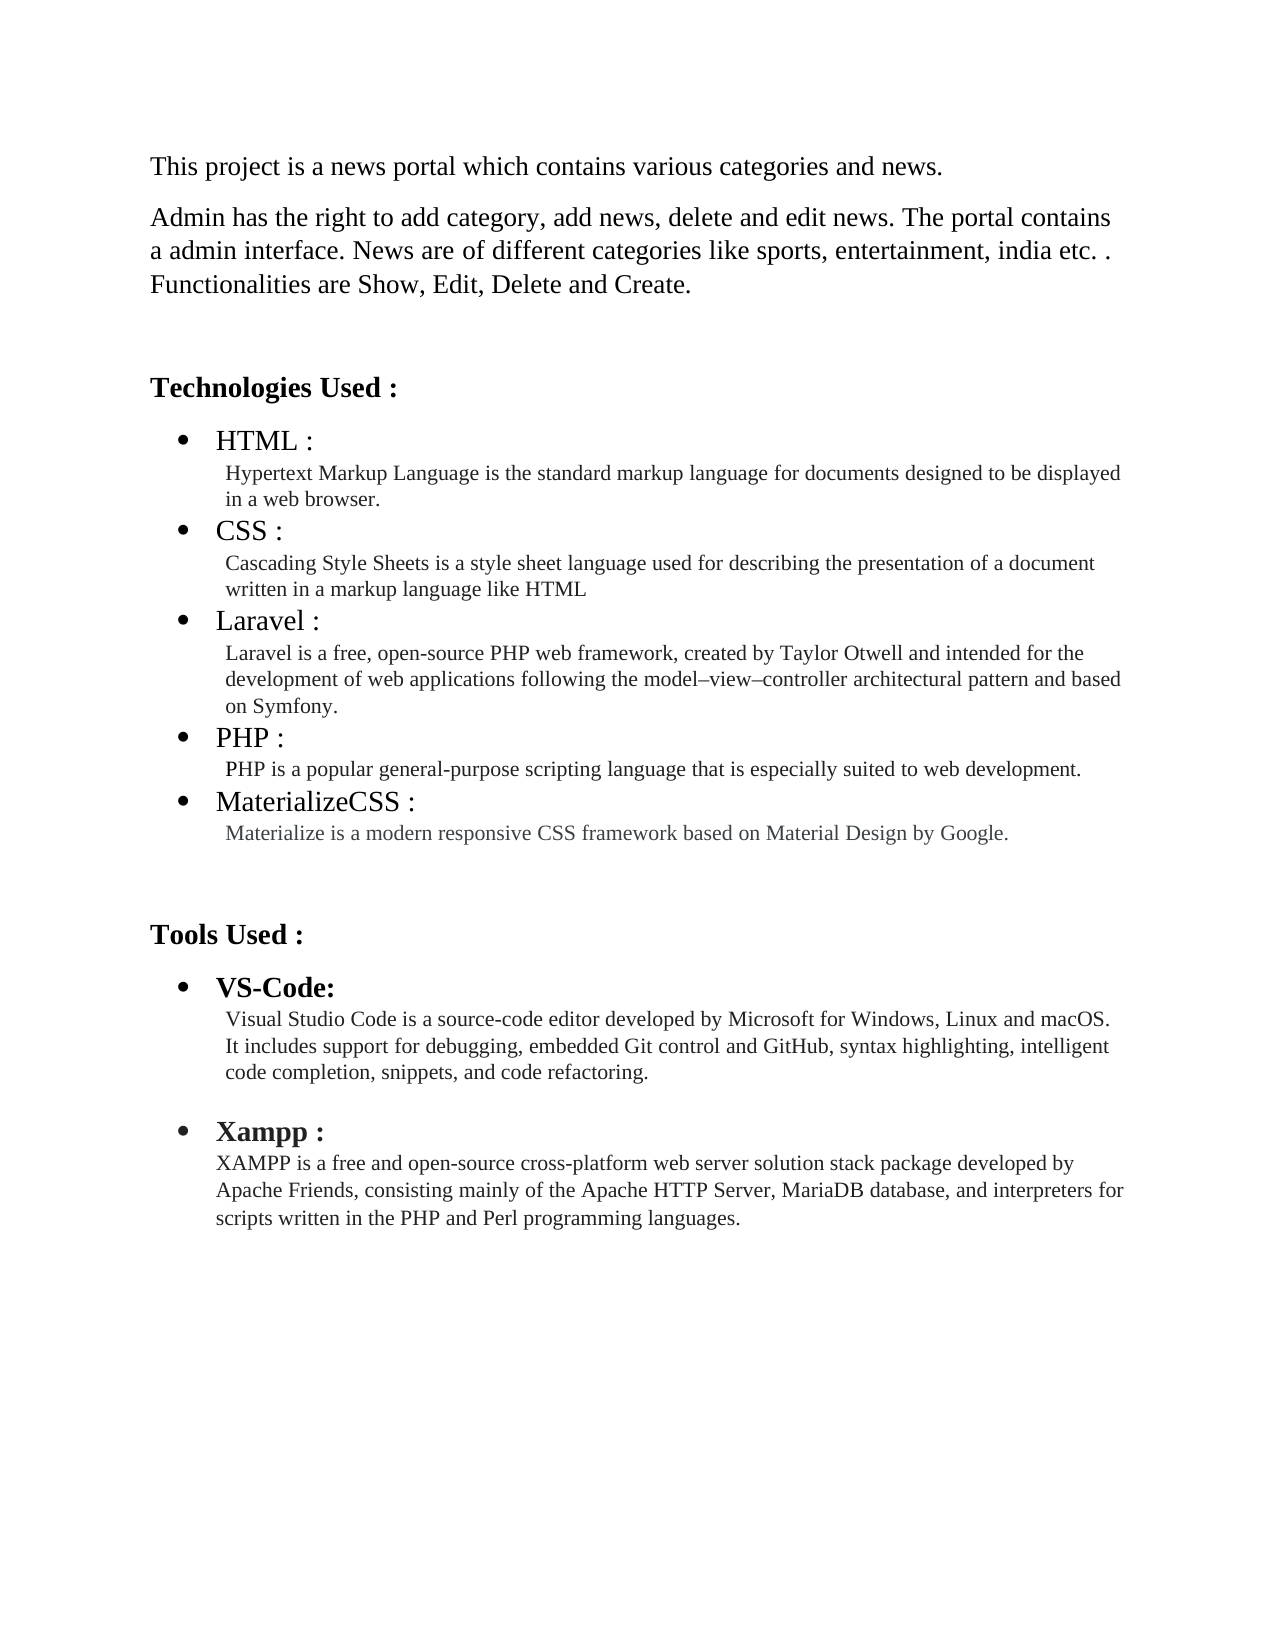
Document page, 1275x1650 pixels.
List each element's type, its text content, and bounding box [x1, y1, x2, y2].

text This project is a news portal which contains various categories and news. [150, 150, 1162, 181]
subtitle Laravel : [178, 603, 1162, 637]
subtitle MaterializeCSS : [178, 784, 1162, 818]
text Admin has the right to add category, add news, delete and edit news. The portal contains a admin interface. News are of different categories like sports, entertainment, india etc. . Functionalities are Show, Edit, Delete and Create. [150, 201, 1112, 299]
text Hypertext Markup Language is the standard markup language for documents designed to be displayed in a web browser. [225, 460, 1121, 512]
subtitle CSS : [178, 513, 1162, 547]
text PHP is a popular general-purpose scripting language that is especially suited to web development. [225, 756, 1162, 782]
list VS-Code: [178, 970, 1162, 1003]
text Materialize is a modern responsive CSS framework based on Material Design by Google. [225, 820, 1162, 846]
subtitle HTML : [178, 423, 1162, 457]
text Cascading Style Sheets is a style sheet language used for describing the presentation of a document written in a markup language like HTML [225, 550, 1121, 602]
text Visual Studio Code is a source-code editor developed by Microsoft for Windows, Linux and macOS. It includes support for debugging, embedded Git control and GitHub, syntax highlighting, intelligent code completion, snippets, and code refactoring. [225, 1006, 1110, 1084]
text Tools Used : [150, 917, 1162, 950]
subtitle PHP : [178, 721, 1162, 754]
list Xampp : [178, 1114, 1162, 1148]
text Technologies Used : [150, 370, 1162, 404]
text Laravel is a free, open-source PHP web framework, created by Taylor Otwell and intended for the development of web applications following the model–view–controller architectural pattern and based on Symfony. [225, 640, 1136, 718]
text XAMPP is a free and open-source cross-platform web server solution stack package developed by Apache Friends, consisting mainly of the Apache HTTP Server, MariaDB database, and interpreters for scripts written in the PHP and Perl programming languages. [216, 1150, 1136, 1230]
